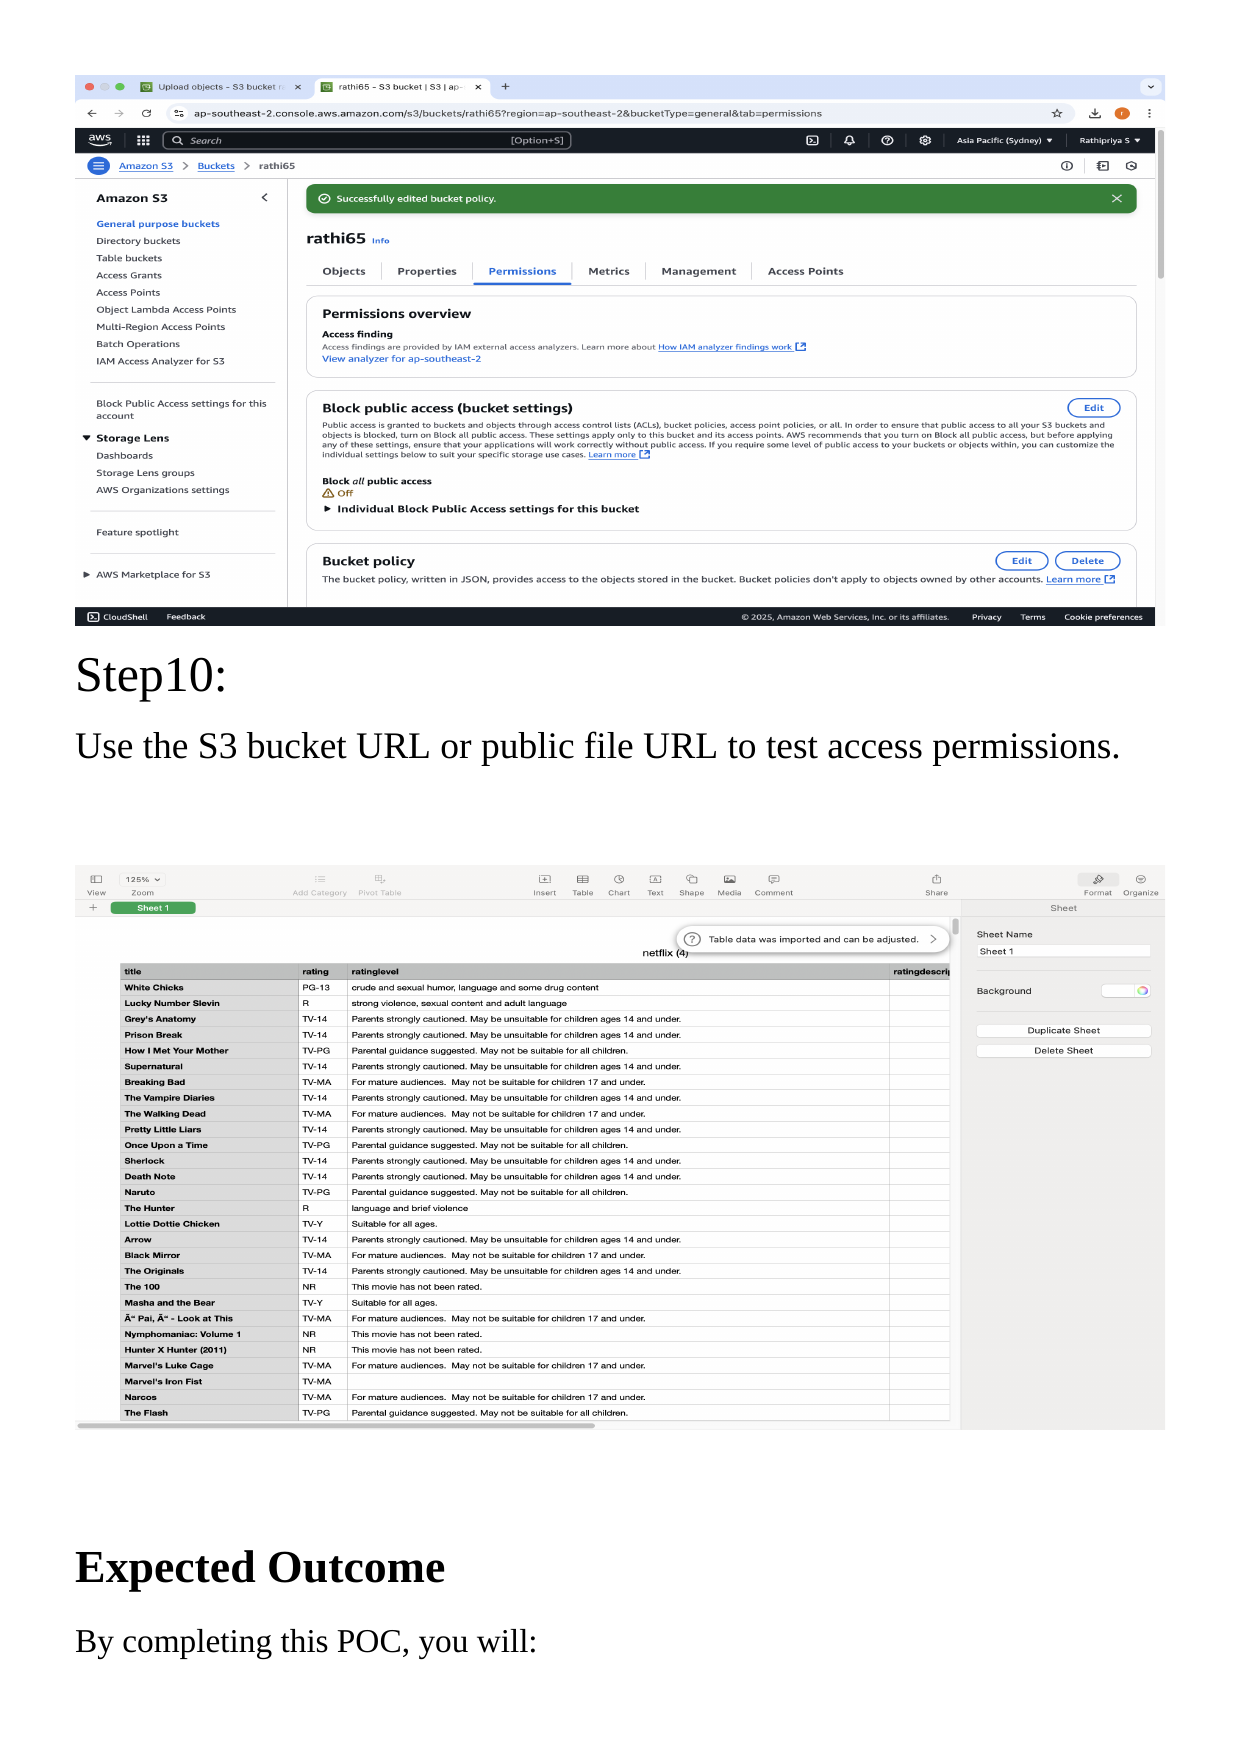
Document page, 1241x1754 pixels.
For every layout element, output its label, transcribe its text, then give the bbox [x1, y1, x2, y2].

picture [75, 75, 1166, 626]
picture [75, 865, 1166, 1430]
text By completing this POC, you will: [75, 1622, 1165, 1660]
text Step10: [75, 645, 1165, 702]
text Expected Outcome [75, 1540, 1165, 1592]
text Use the S3 bucket URL or public file URL to test access permissions. [75, 723, 1165, 767]
